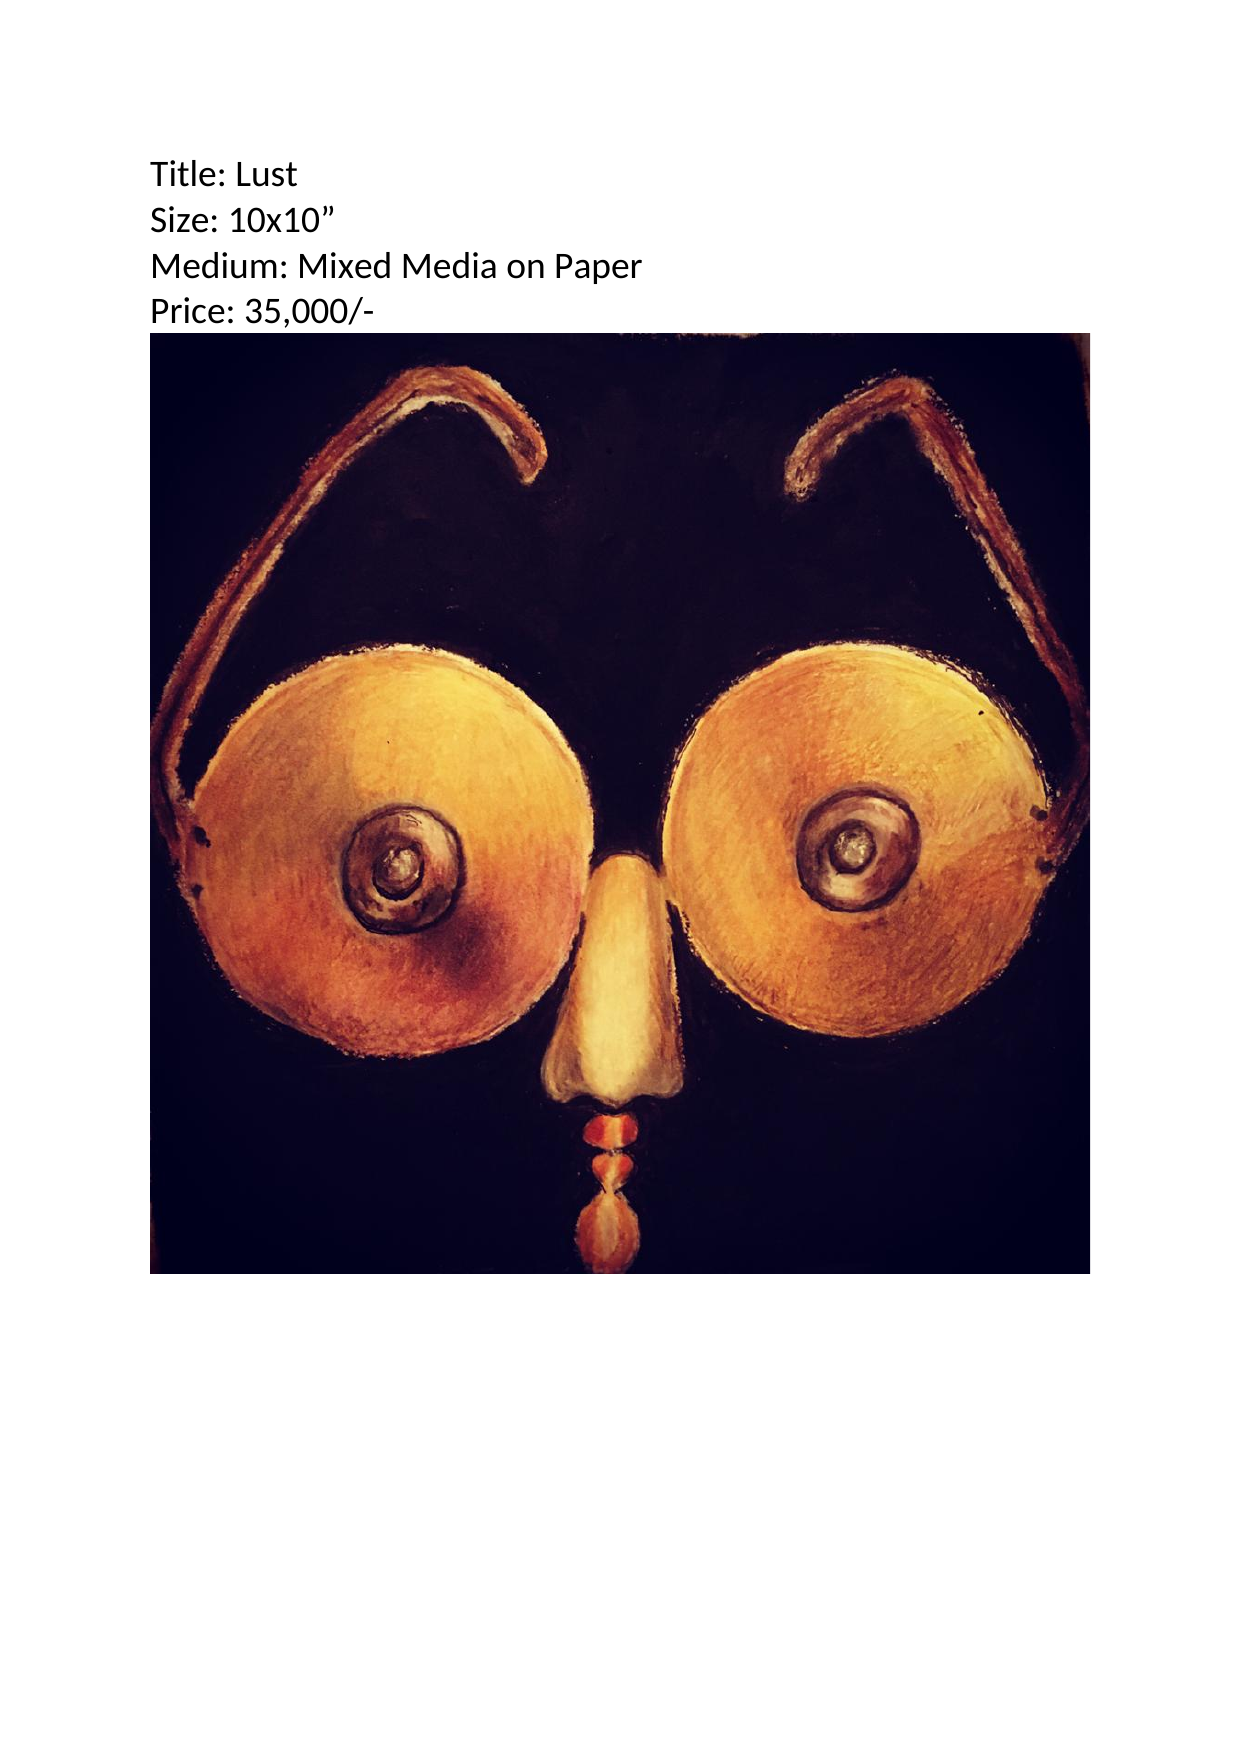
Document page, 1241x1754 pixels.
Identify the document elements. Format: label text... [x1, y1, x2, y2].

text Medium: Mixed Media on Paper [150, 242, 1090, 287]
picture [150, 333, 1091, 1274]
text Size: 10x10” [150, 196, 1090, 242]
text Price: 35,000/- [150, 287, 1090, 333]
text Title: Lust [150, 150, 1090, 196]
